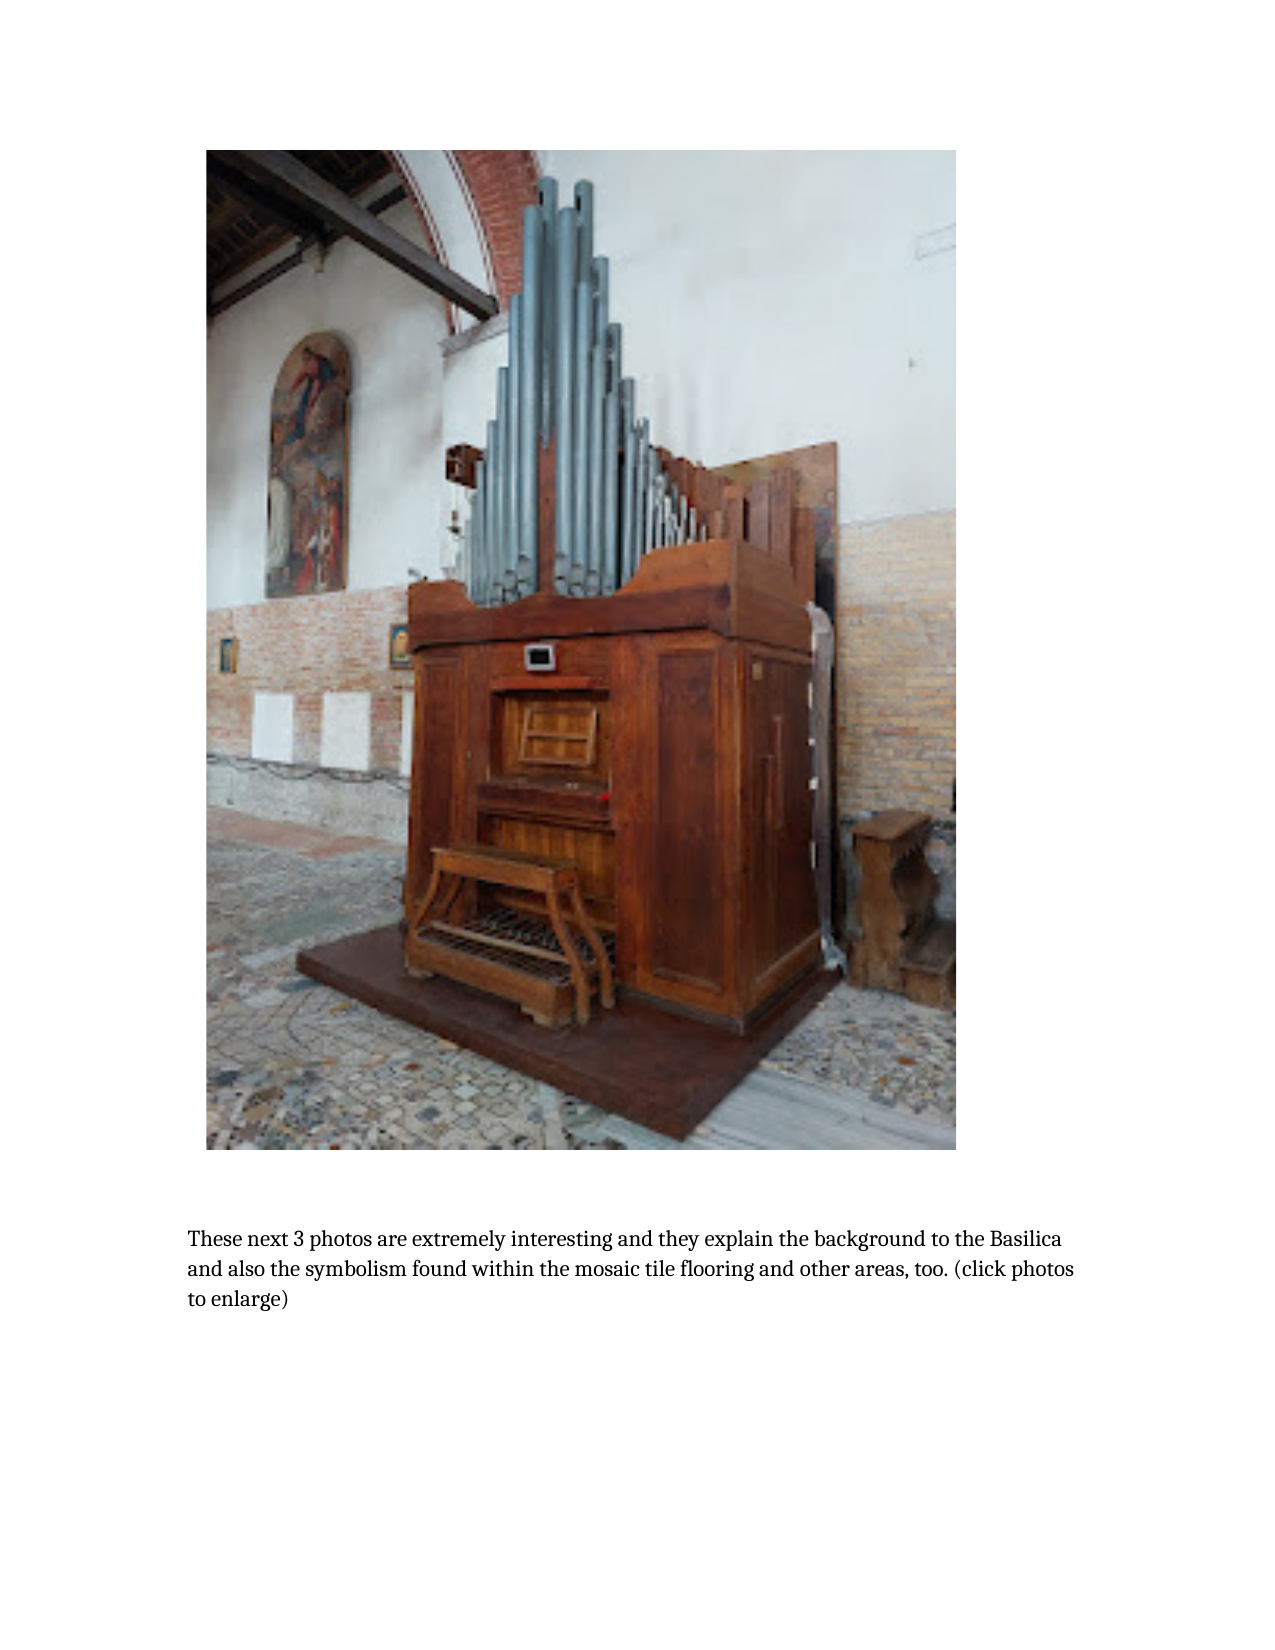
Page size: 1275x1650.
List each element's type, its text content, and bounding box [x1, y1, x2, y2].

text These next 3 photos are extremely interesting and they explain the background to the Basilica and also the symbolism found within the mosaic tile flooring and other areas, too. (click photos to enlarge) [187, 1226, 1087, 1312]
picture [206, 150, 957, 1150]
